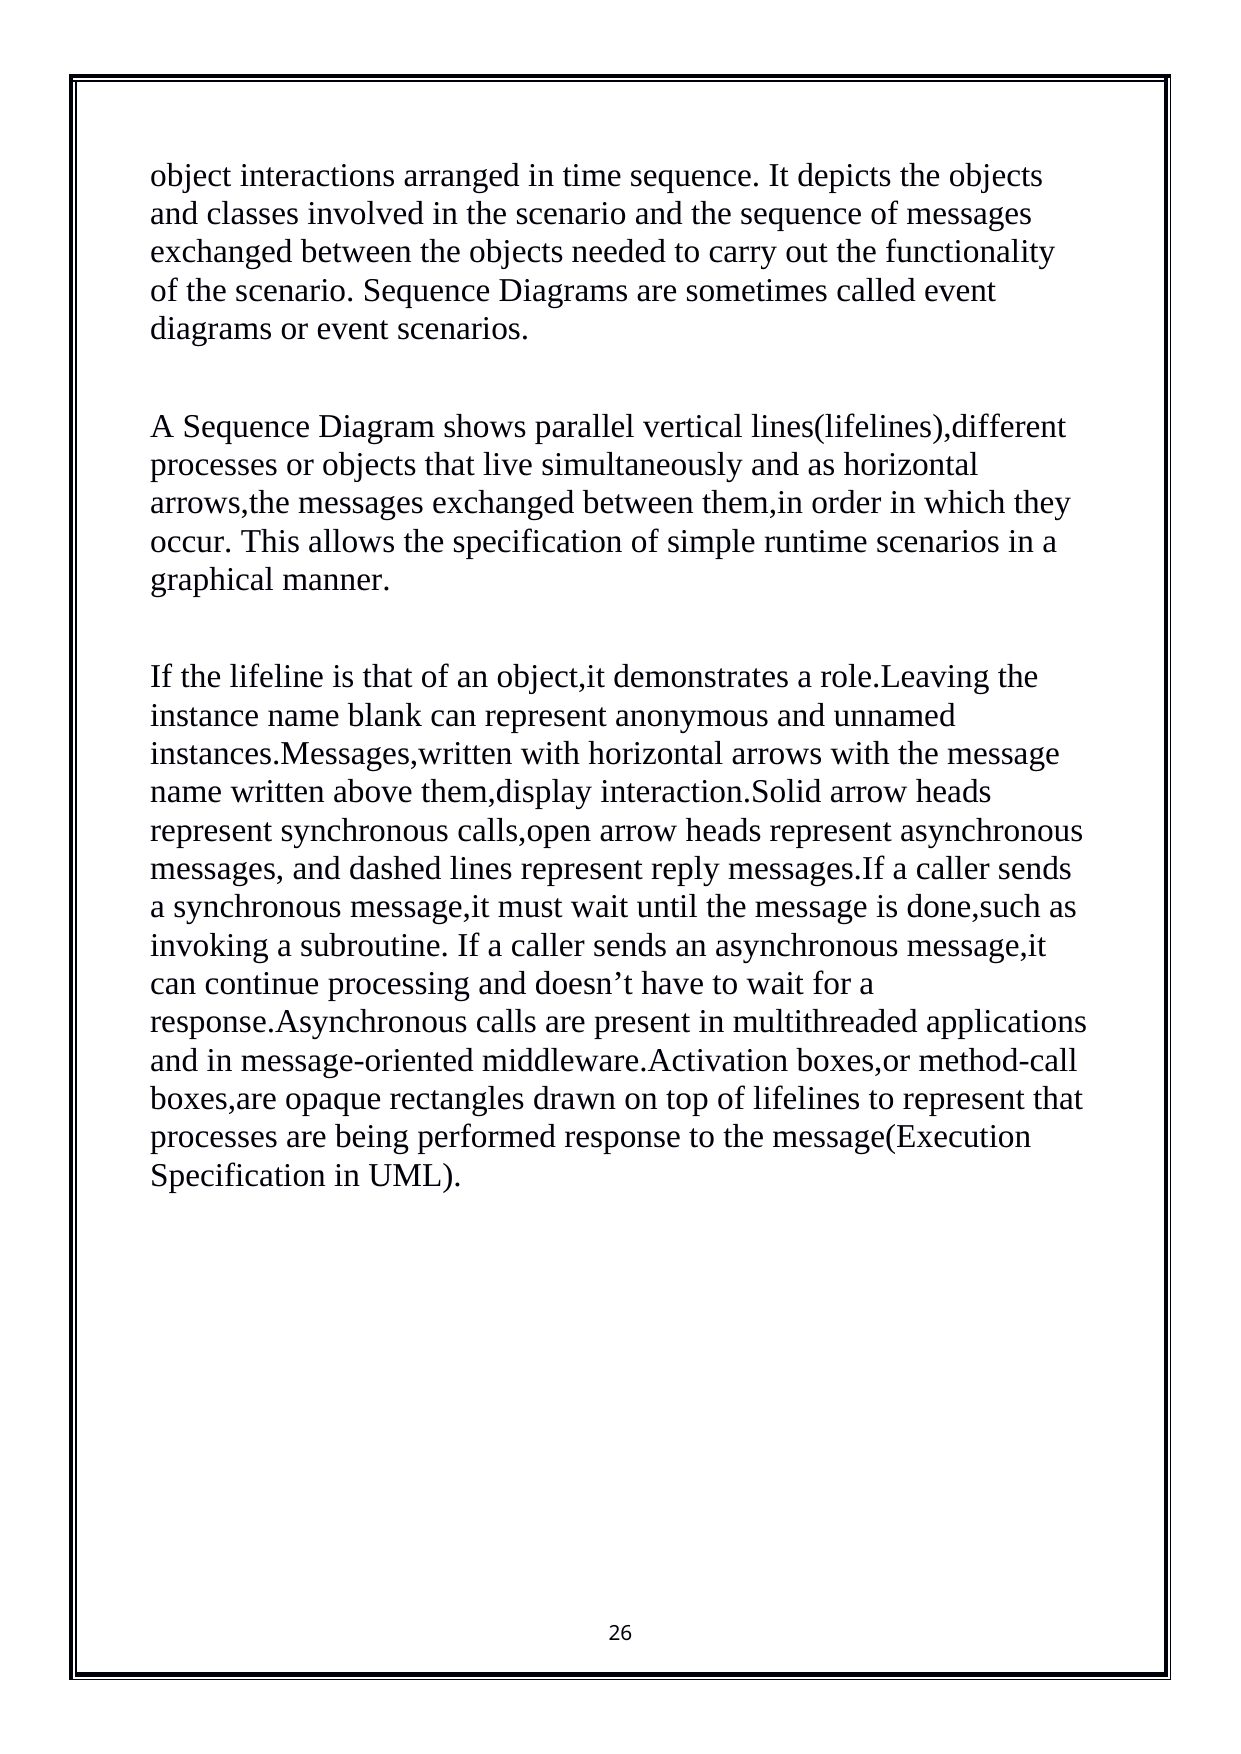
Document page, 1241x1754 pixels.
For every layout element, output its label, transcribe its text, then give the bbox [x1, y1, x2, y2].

text If the lifeline is that of an object,it demonstrates a role.Leaving the instance name blank can represent anonymous and unnamed instances.Messages,written with horizontal arrows with the message name written above them,display interaction.Solid arrow heads represent synchronous calls,open arrow heads represent asynchronous messages, and dashed lines represent reply messages.If a caller sends a synchronous message,it must wait until the message is done,such as invoking a subroutine. If a caller sends an asynchronous message,it can continue processing and doesn’t have to wait for a response.Asynchronous calls are present in multithreaded applications and in message-oriented middleware.Activation boxes,or method-call boxes,are opaque rectangles drawn on top of lifelines to represent that processes are being performed response to the message(Execution Specification in UML). [150, 657, 1090, 1193]
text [150, 155, 1090, 347]
text A Sequence Diagram shows parallel vertical lines(lifelines),different processes or objects that live simultaneously and as horizontal arrows,the messages exchanged between them,in order in which they occur. This allows the specification of simple runtime scenarios in a graphical manner. [150, 406, 1090, 597]
